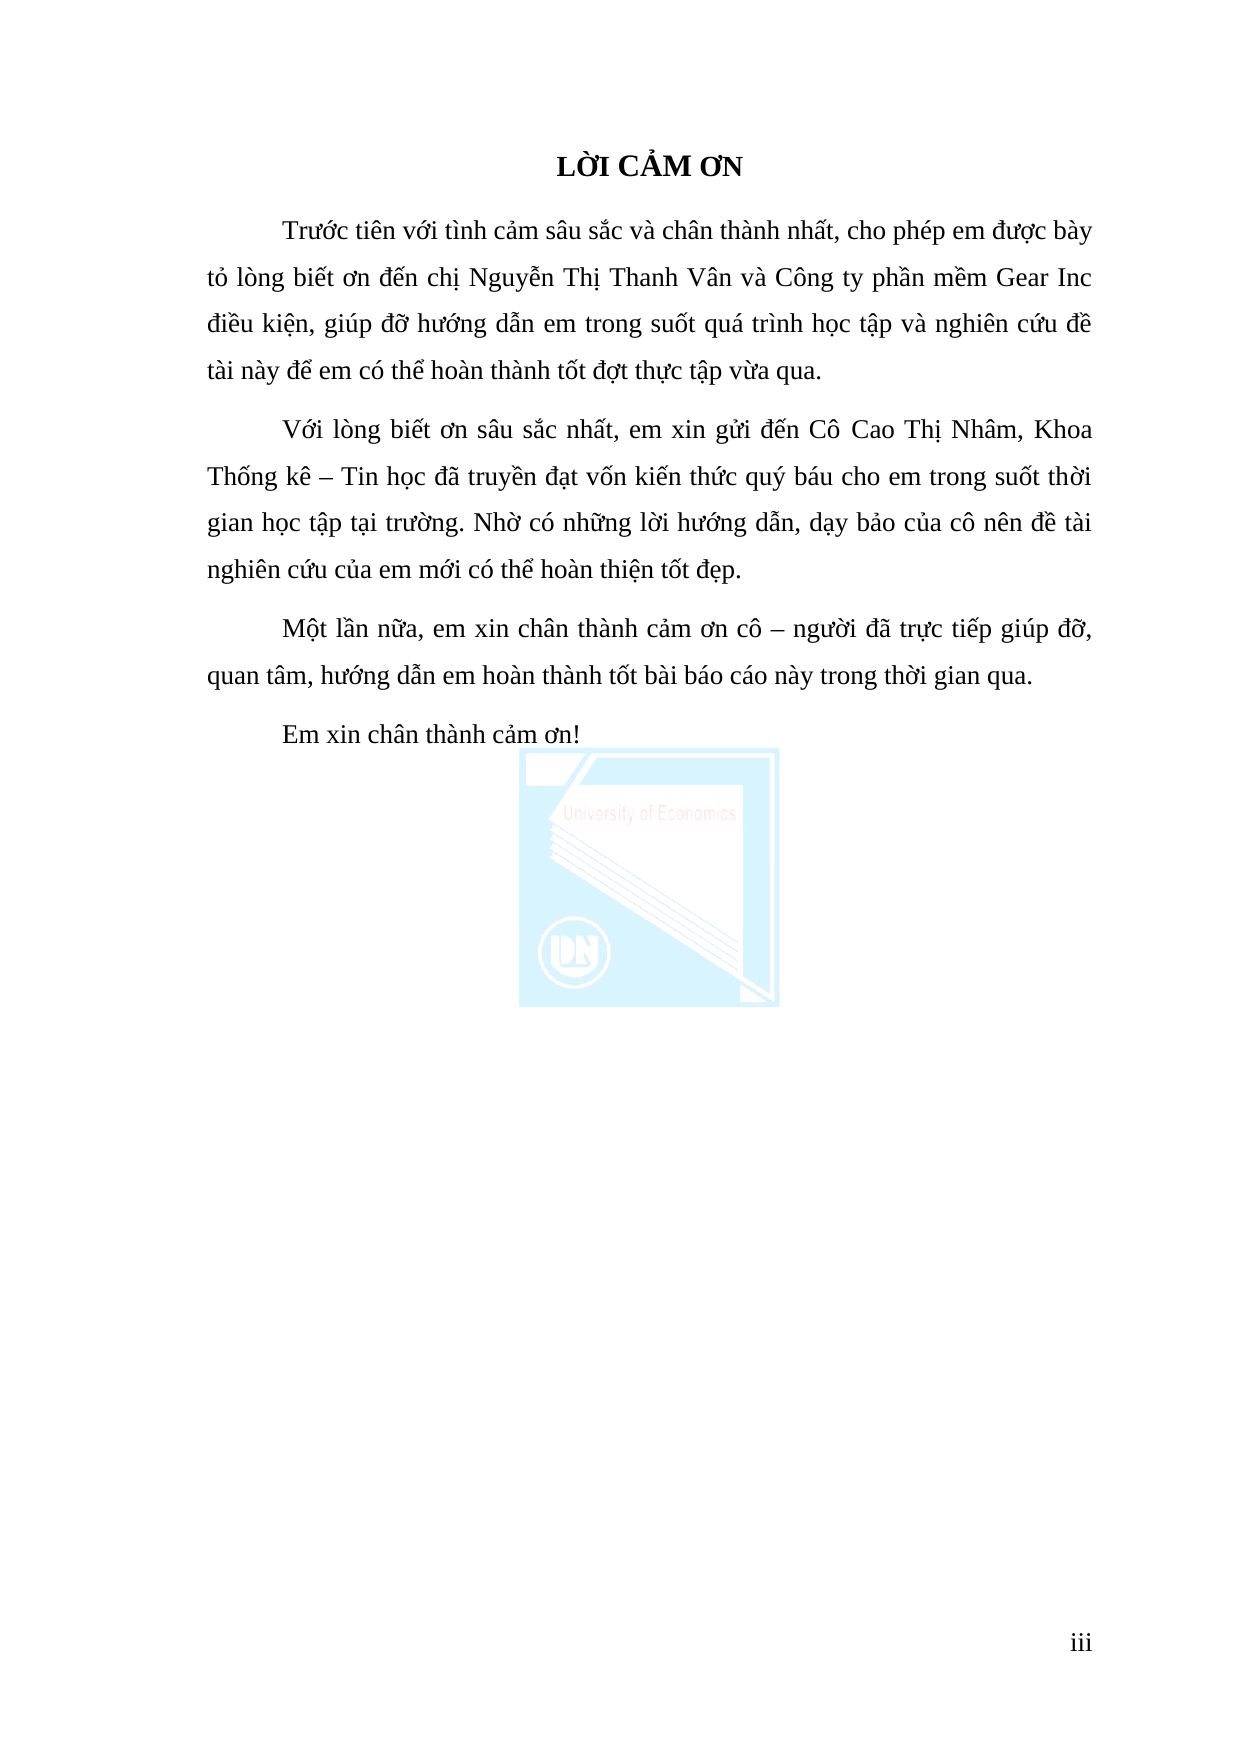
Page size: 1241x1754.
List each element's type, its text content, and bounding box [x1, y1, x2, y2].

text Em xin chân thành cảm ơn! [207, 718, 1092, 749]
text Một lần nữa, em xin chân thành cảm ơn cô – người đã trực tiếp giúp đỡ, quan tâm, hướng dẫn em hoàn thành tốt bài báo cáo này trong thời gian qua. [207, 612, 1092, 690]
subtitle LỜI CẢM ƠN [207, 148, 1092, 184]
text Trước tiên với tình cảm sâu sắc và chân thành nhất, cho phép em được bày tỏ lòng biết ơn đến chị Nguyễn Thị Thanh Vân và Công ty phần mềm Gear Inc điều kiện, giúp đỡ hướng dẫn em trong suốt quá trình học tập và nghiên cứu đề tài này để em có thể hoàn thành tốt đợt thực tập vừa qua. [207, 214, 1092, 385]
text Với lòng biết ơn sâu sắc nhất, em xin gửi đến Cô Cao Thị Nhâm, Khoa Thống kê – Tin học đã truyền đạt vốn kiến thức quý báu cho em trong suốt thời gian học tập tại trường. Nhờ có những lời hướng dẫn, dạy bảo của cô nên đề tài nghiên cứu của em mới có thể hoàn thiện tốt đẹp. [207, 413, 1092, 584]
